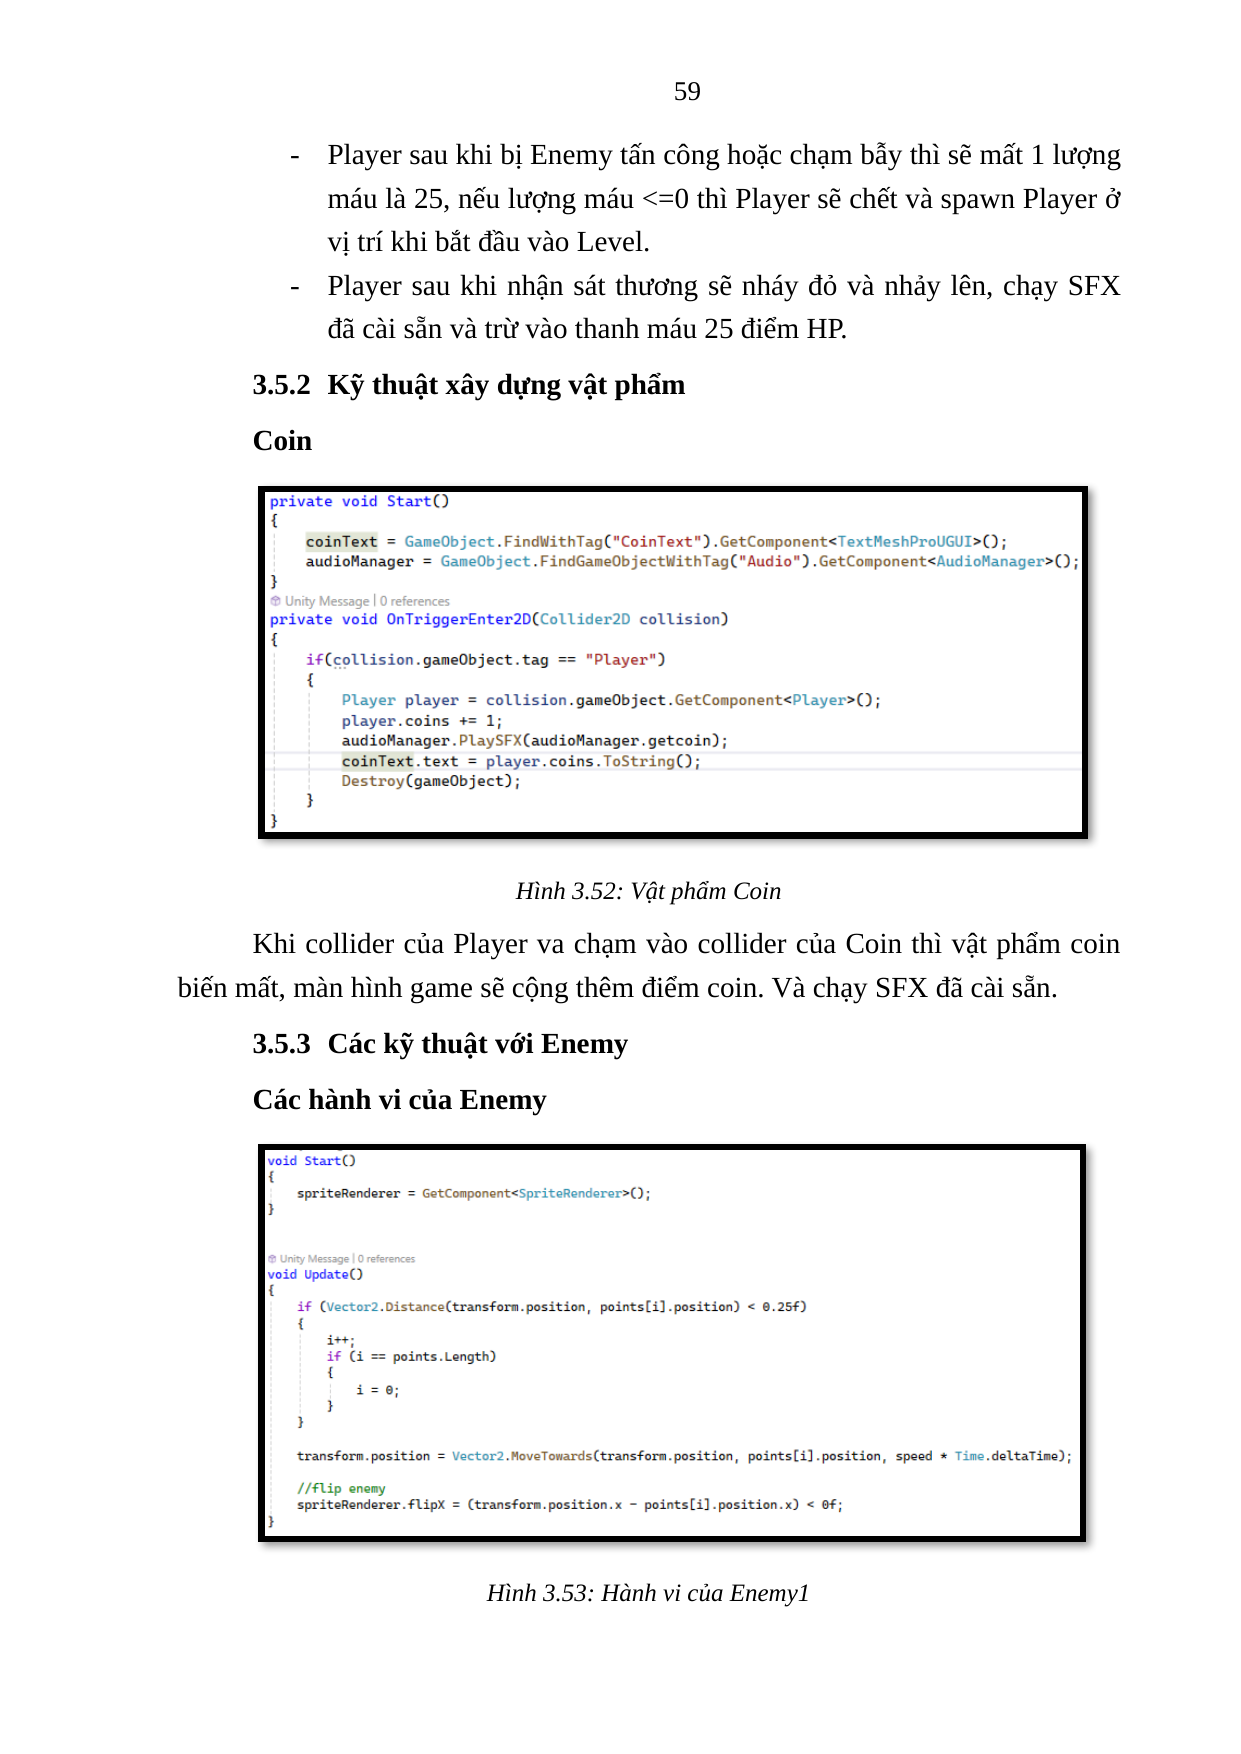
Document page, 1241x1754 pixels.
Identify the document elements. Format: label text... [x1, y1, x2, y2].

picture [265, 1150, 1080, 1536]
list Player sau khi nhận sát thương sẽ nháy đỏ và nhảy lên, chạy SFX đã cài sẵn và trừ vào thanh máu 25 điểm HP. [290, 268, 1122, 345]
picture [265, 492, 1082, 832]
text Khi collider của Player va chạm vào collider của Coin thì vật phẩm coin biến mất, màn hình game sẽ cộng thêm điểm coin. Và chạy SFX đã cài sẵn. [177, 926, 1122, 1003]
subtitle Các kỹ thuật với Enemy [252, 1026, 1122, 1059]
subtitle Kỹ thuật xây dựng vật phẩm [252, 367, 1122, 401]
list Player sau khi bị Enemy tấn công hoặc chạm bẫy thì sẽ mất 1 lượng máu là 25, nếu lượng máu <=0 thì Player sẽ chết và spawn Player ở vị trí khi bắt đầu vào Level. [290, 137, 1122, 258]
text Các hành vi của Enemy [177, 1082, 1122, 1115]
text Coin [177, 423, 1122, 457]
